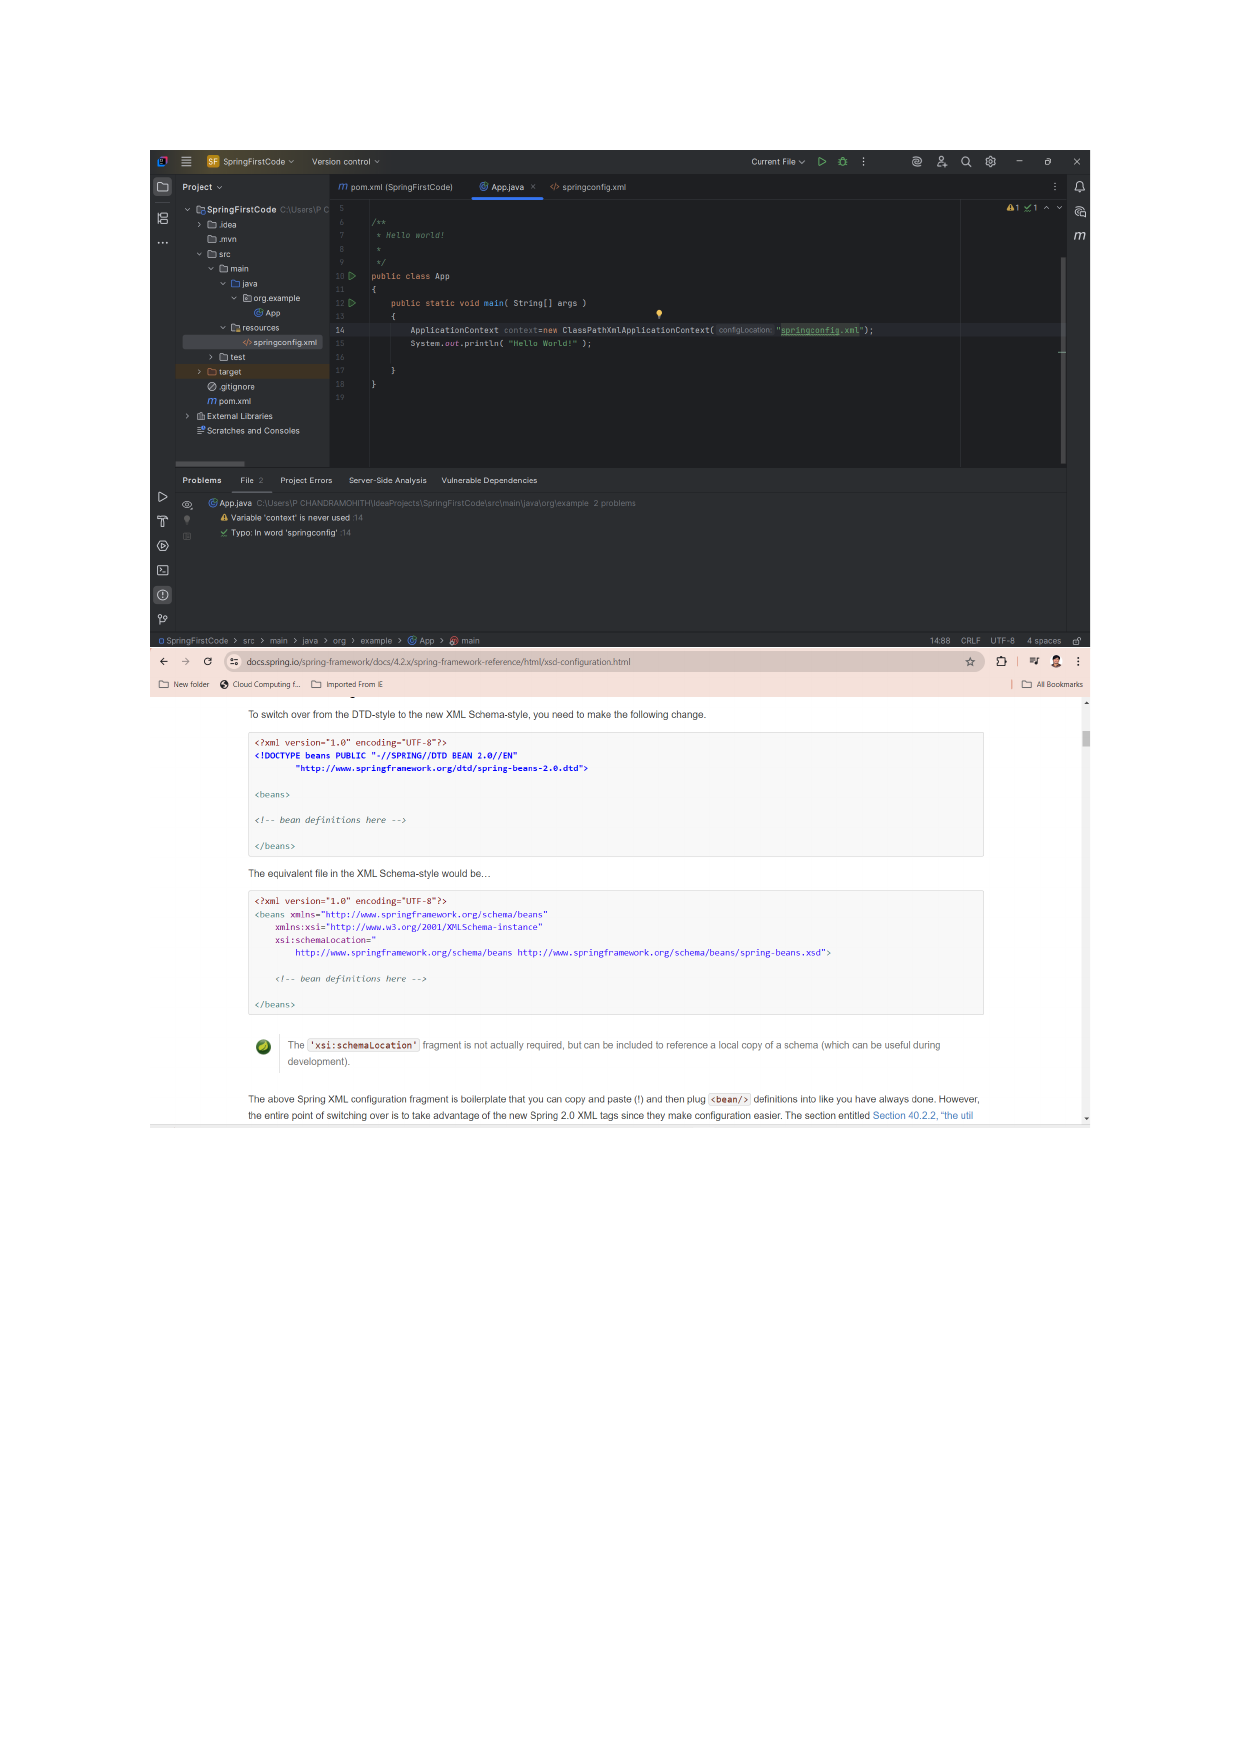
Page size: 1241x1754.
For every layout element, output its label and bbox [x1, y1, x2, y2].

picture [150, 150, 1091, 647]
picture [150, 648, 1091, 1128]
